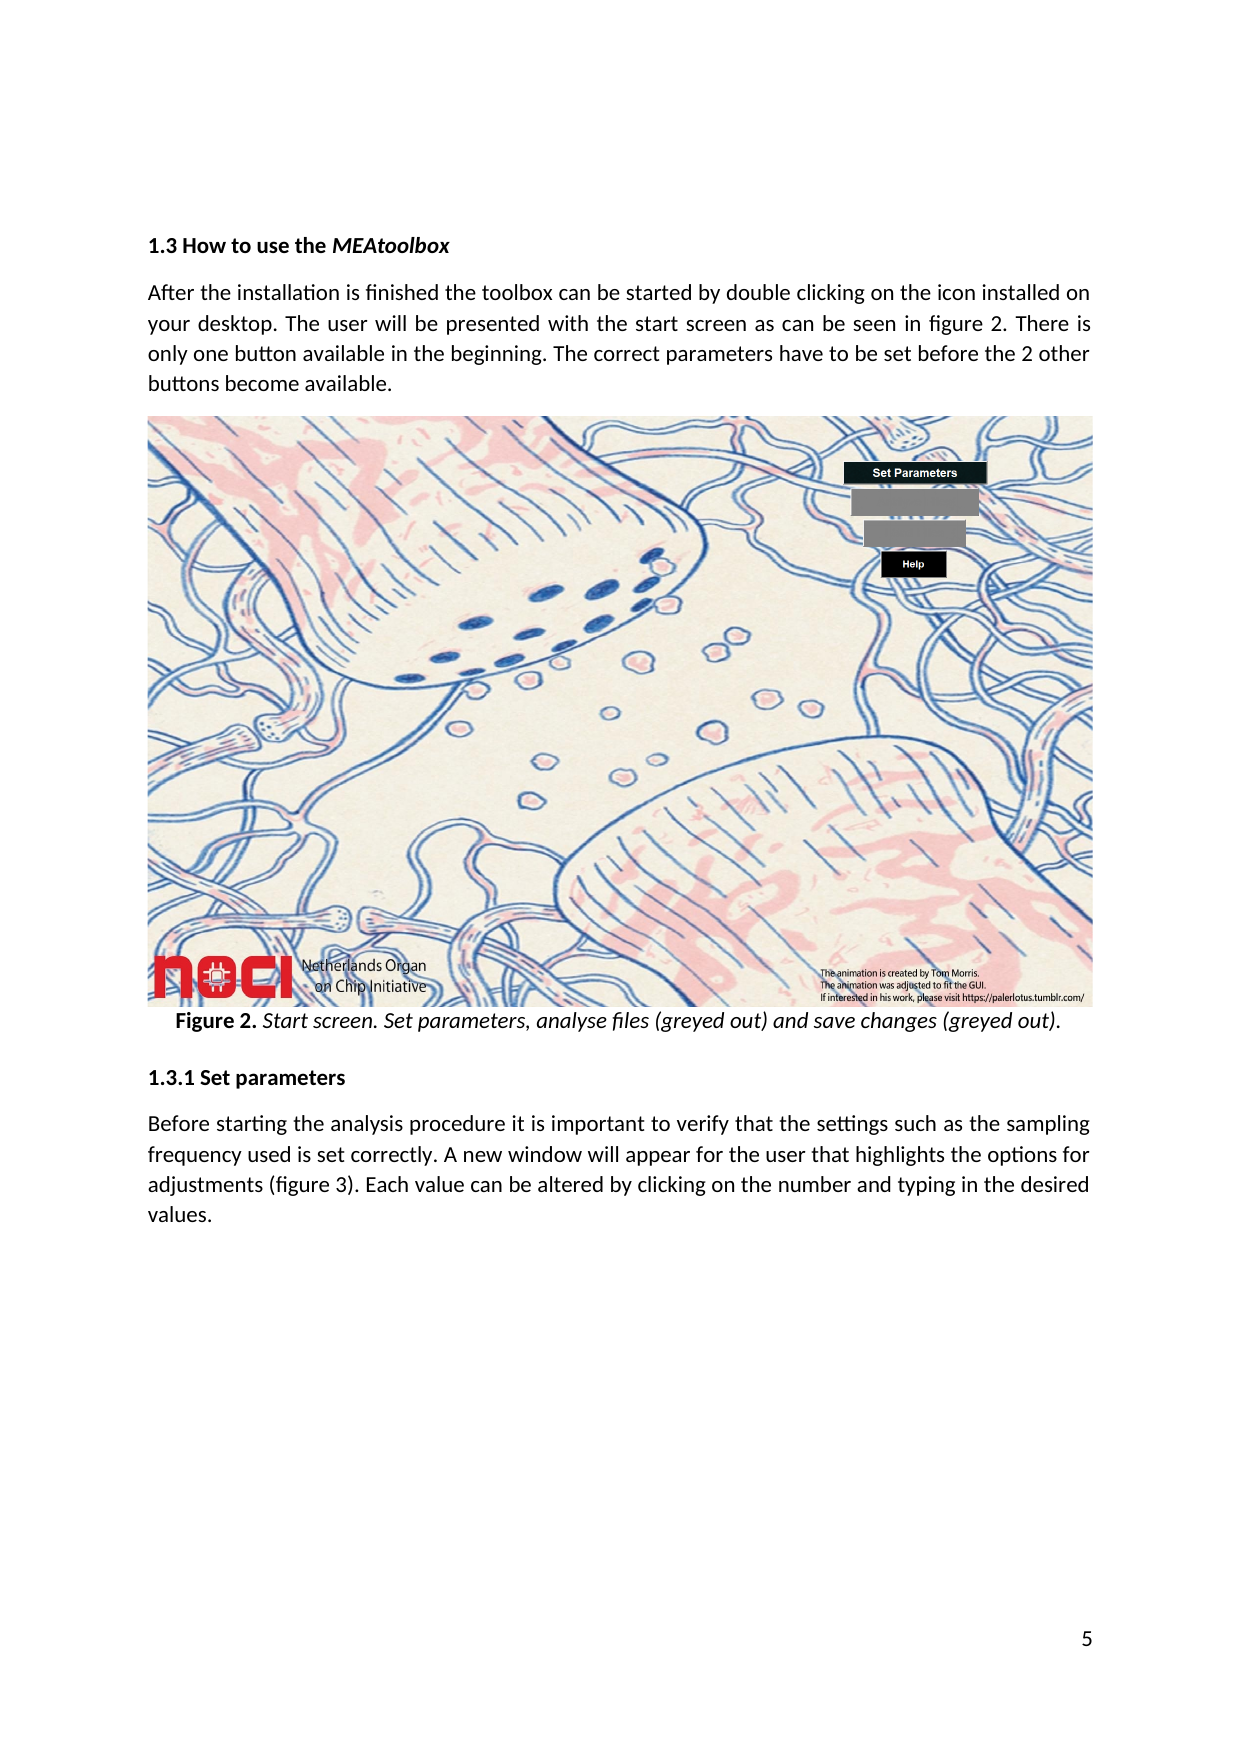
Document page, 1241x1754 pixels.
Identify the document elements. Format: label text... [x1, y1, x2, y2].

text Before starting the analysis procedure it is important to verify that the settings such as the sampling frequency used is set correctly. A new window will appear for the user that highlights the options for adjustments (figure 3). Each value can be altered by clicking on the number and typing in the desired values. [148, 1109, 1093, 1228]
text Figure 2. Start screen. Set parameters, analyse files (greyed out) and save changes (greyed out). [148, 1007, 1093, 1035]
text After the installation is finished the toolbox can be started by double clicking on the icon installed on your desktop. The user will be presented with the start screen as can be seen in figure 2. There is only one button available in the beginning. The correct parameters have to be set before the 2 other buttons become available. [148, 278, 1093, 397]
picture [147, 416, 1093, 1007]
text 1.3.1 Set parameters [148, 1063, 1093, 1091]
text 1.3 How to use the MEAtoolbox [148, 232, 1093, 260]
